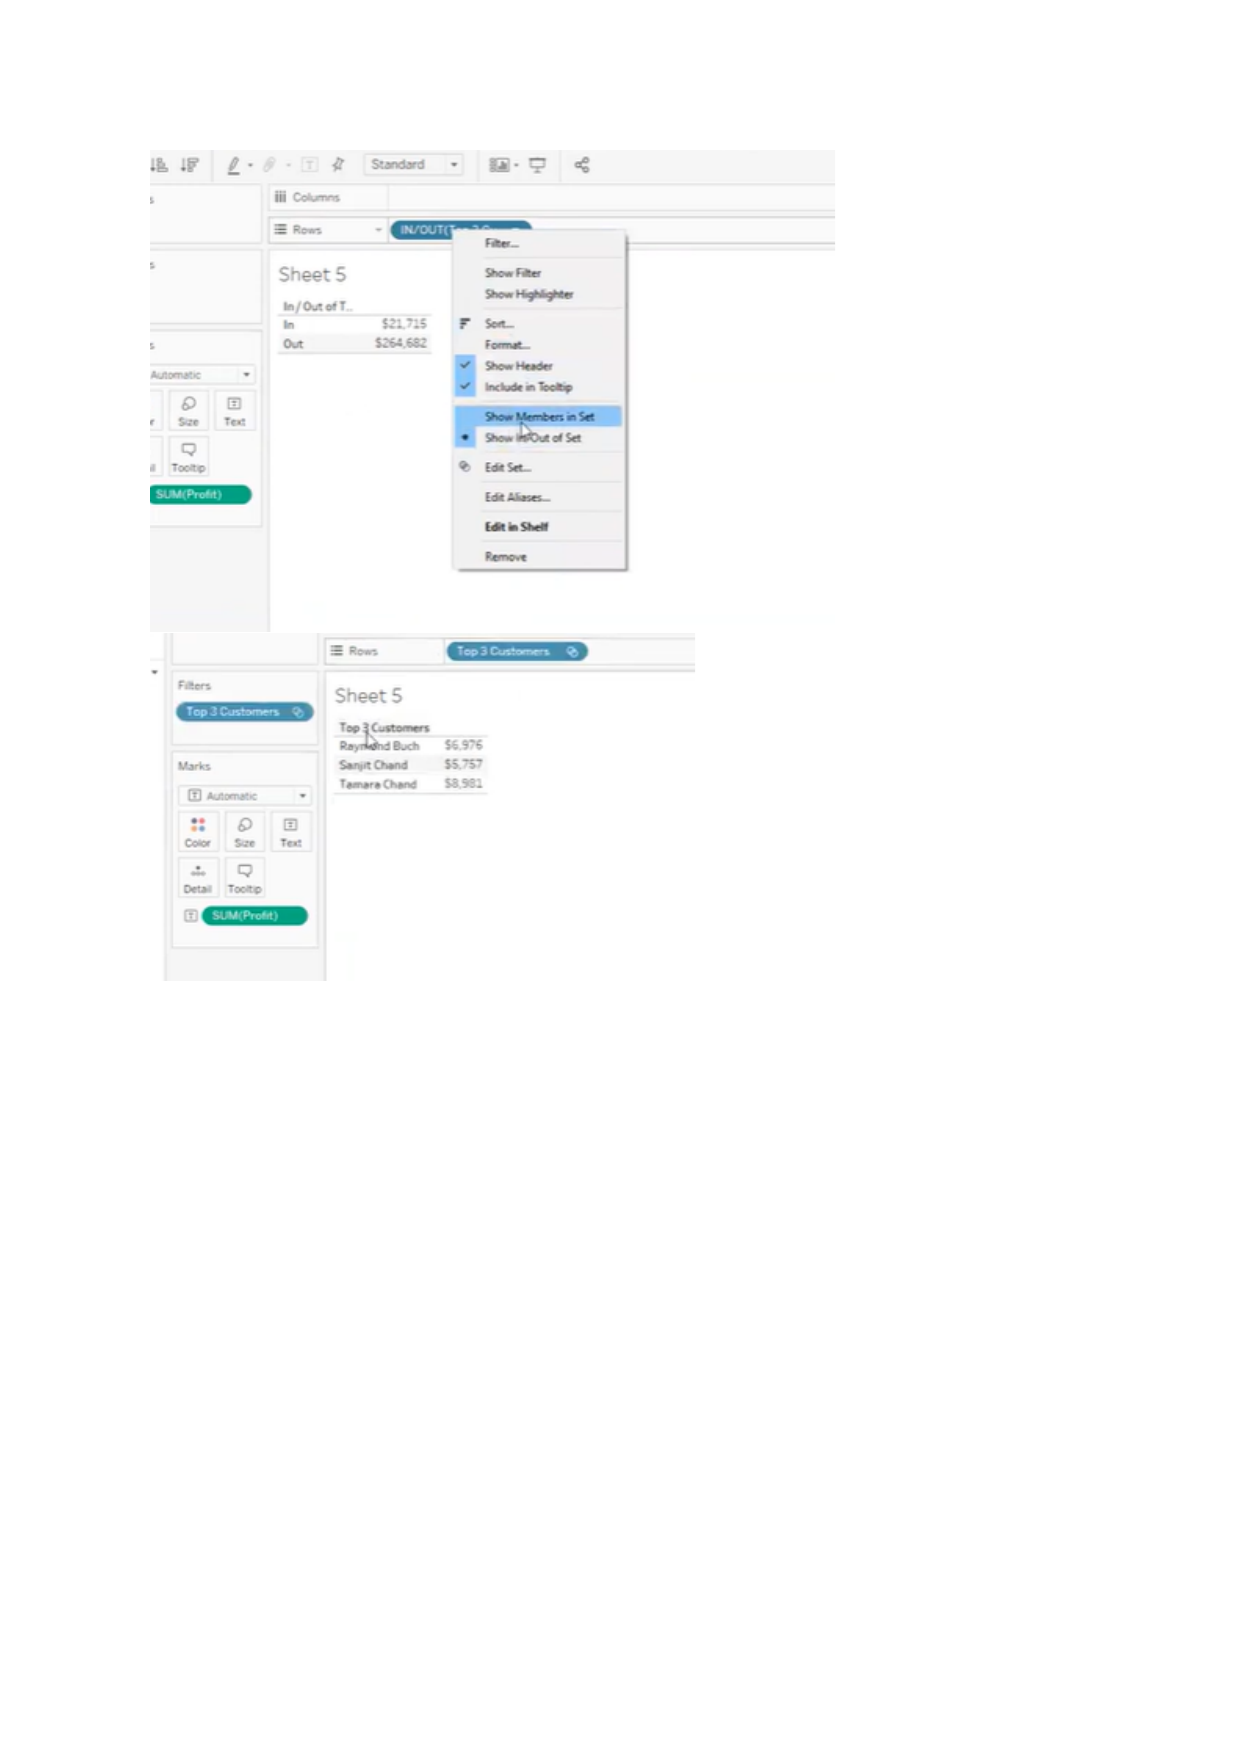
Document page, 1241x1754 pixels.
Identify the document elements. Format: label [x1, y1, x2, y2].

picture [150, 633, 696, 981]
picture [150, 150, 836, 632]
